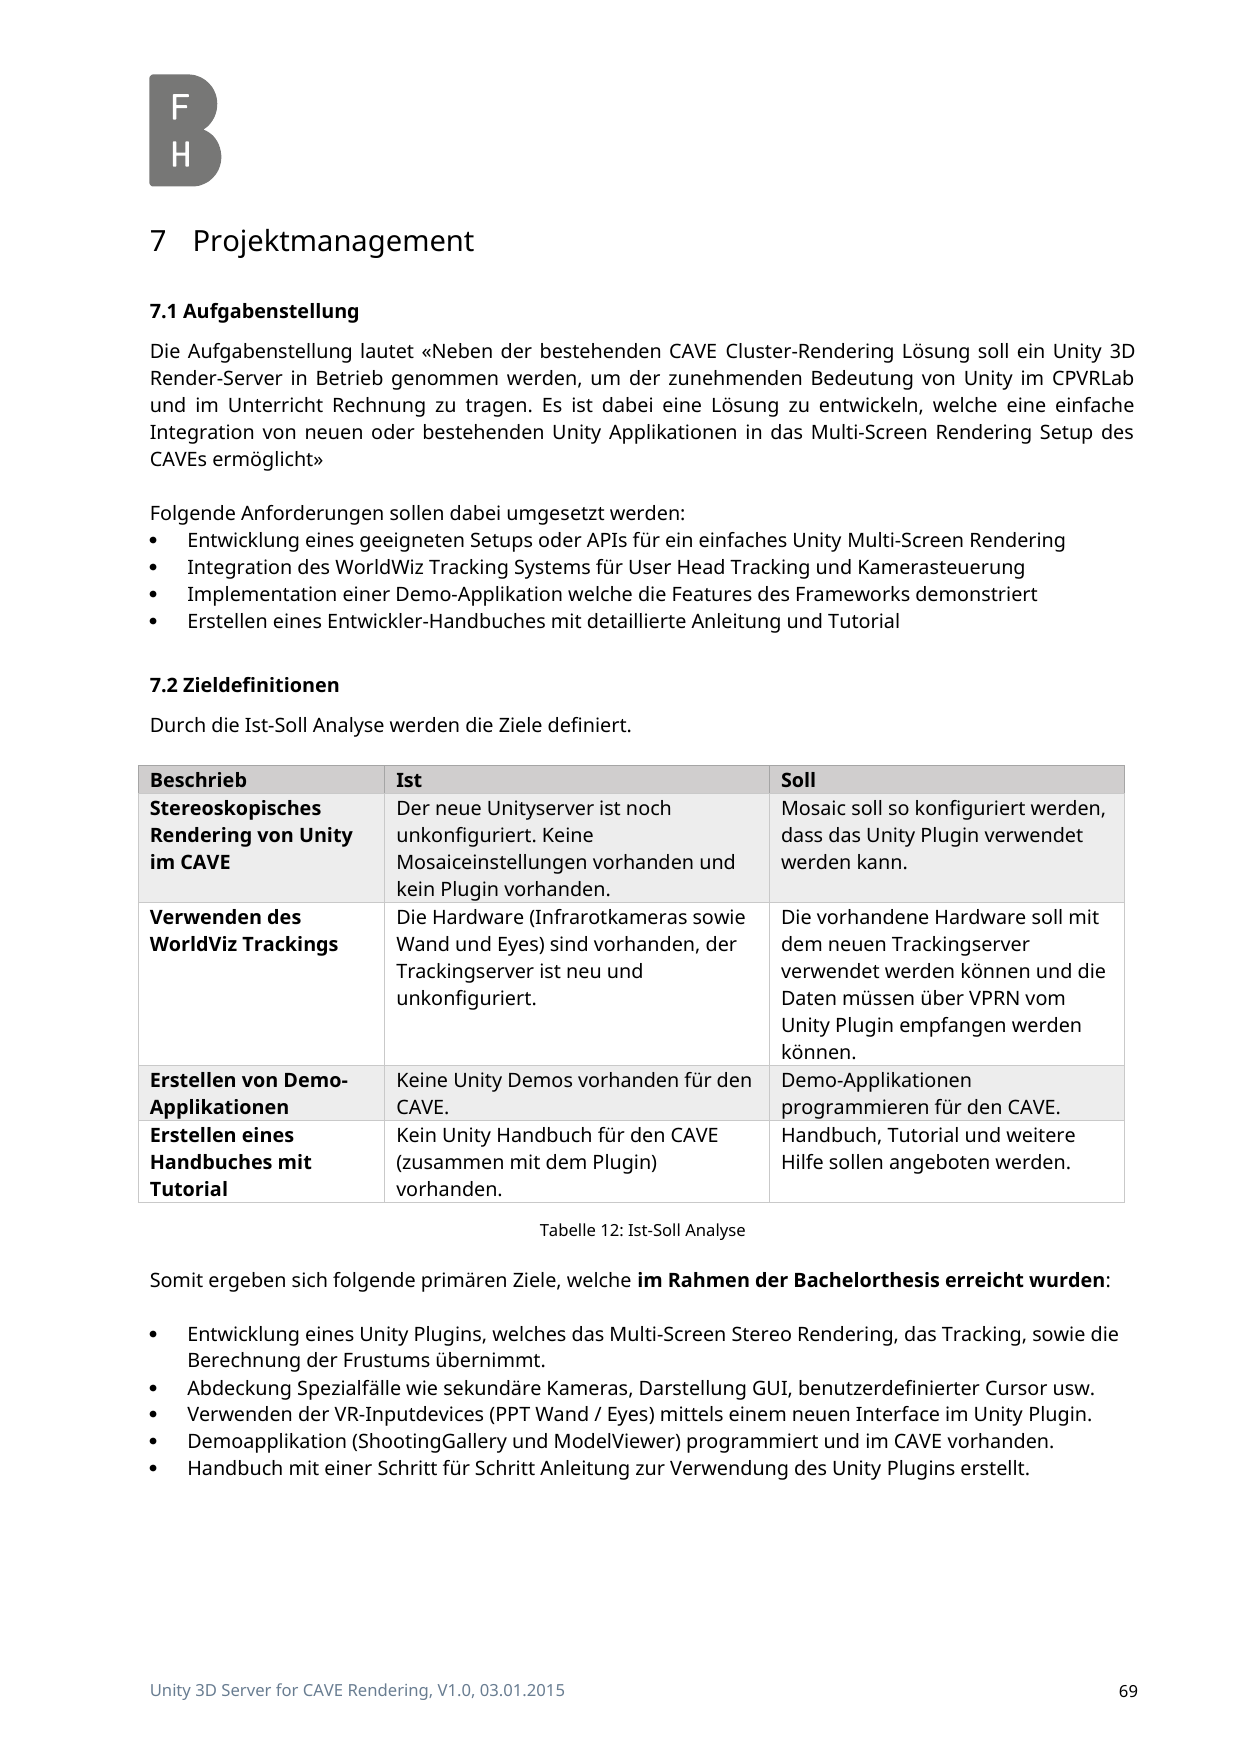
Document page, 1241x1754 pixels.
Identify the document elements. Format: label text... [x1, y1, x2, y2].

list Verwenden der VR-Inputdevices (PPT Wand / Eyes) mittels einem neuen Interface im Unity Plugin. [149, 1401, 1136, 1428]
list Integration des WorldWiz Tracking Systems für User Head Tracking und Kamerasteuerung [149, 553, 1136, 580]
table_header Beschrieb [139, 766, 384, 793]
table_cell Verwenden des WorldViz Trackings [139, 903, 384, 1065]
list Demoapplikation (ShootingGallery und ModelViewer) programmiert und im CAVE vorhanden. [149, 1428, 1136, 1455]
subtitle Zieldefinitionen [149, 672, 1136, 698]
text Somit ergeben sich folgende primären Ziele, welche im Rahmen der Bachelorthesis erreicht wurden: [149, 1266, 1136, 1293]
subtitle Projektmanagement [149, 221, 1136, 260]
table_cell Erstellen von Demo-Applikationen [139, 1066, 384, 1120]
list Entwicklung eines geeigneten Setups oder APIs für ein einfaches Unity Multi-Screen Rendering [149, 526, 1136, 553]
table_cell Erstellen eines Handbuches mit Tutorial [139, 1121, 384, 1202]
list Abdeckung Spezialfälle wie sekundäre Kameras, Darstellung GUI, benutzerdefinierter Cursor usw. [149, 1374, 1136, 1401]
text Folgende Anforderungen sollen dabei umgesetzt werden: [149, 499, 1136, 526]
table_cell Stereoskopisches Rendering von Unity im CAVE [139, 794, 384, 902]
table_header Ist [385, 766, 769, 793]
table_cell Kein Unity Handbuch für den CAVE (zusammen mit dem Plugin) vorhanden. [385, 1121, 769, 1202]
table_header Soll [770, 766, 1124, 793]
list Entwicklung eines Unity Plugins, welches das Multi-Screen Stereo Rendering, das Tracking, sowie die Berechnung der Frustums übernimmt. [149, 1320, 1136, 1374]
table_cell Handbuch, Tutorial und weitere Hilfe sollen angeboten werden. [770, 1121, 1124, 1202]
table_cell Die Hardware (Infrarotkameras sowie Wand und Eyes) sind vorhanden, der Trackingserver ist neu und unkonfiguriert. [385, 903, 769, 1065]
table_cell Demo-Applikationen programmieren für den CAVE. [770, 1066, 1124, 1120]
table_cell Die vorhandene Hardware soll mit dem neuen Trackingserver verwendet werden können und die Daten müssen über VPRN vom Unity Plugin empfangen werden können. [770, 903, 1124, 1065]
text Durch die Ist-Soll Analyse werden die Ziele definiert. [149, 711, 1136, 738]
table_cell Der neue Unityserver ist noch unkonfiguriert. Keine Mosaiceinstellungen vorhanden und kein Plugin vorhanden. [385, 794, 769, 902]
list Handbuch mit einer Schritt für Schritt Anleitung zur Verwendung des Unity Plugins erstellt. [149, 1455, 1136, 1482]
list Implementation einer Demo-Applikation welche die Features des Frameworks demonstriert [149, 580, 1136, 607]
text Die Aufgabenstellung lautet «Neben der bestehenden CAVE Cluster-Rendering Lösung soll ein Unity 3D Render-Server in Betrieb genommen werden, um der zunehmenden Bedeutung von Unity im CPVRLab und im Unterricht Rechnung zu tragen. Es ist dabei eine Lösung zu entwickeln, welche eine einfache Integration von neuen oder bestehenden Unity Applikationen in das Multi-Screen Rendering Setup des CAVEs ermöglicht» [149, 337, 1136, 472]
list Erstellen eines Entwickler-Handbuches mit detaillierte Anleitung und Tutorial [149, 607, 1136, 634]
table_cell Keine Unity Demos vorhanden für den CAVE. [385, 1066, 769, 1120]
table_cell Mosaic soll so konfiguriert werden, dass das Unity Plugin verwendet werden kann. [770, 794, 1124, 902]
subtitle Aufgabenstellung [149, 298, 1136, 325]
